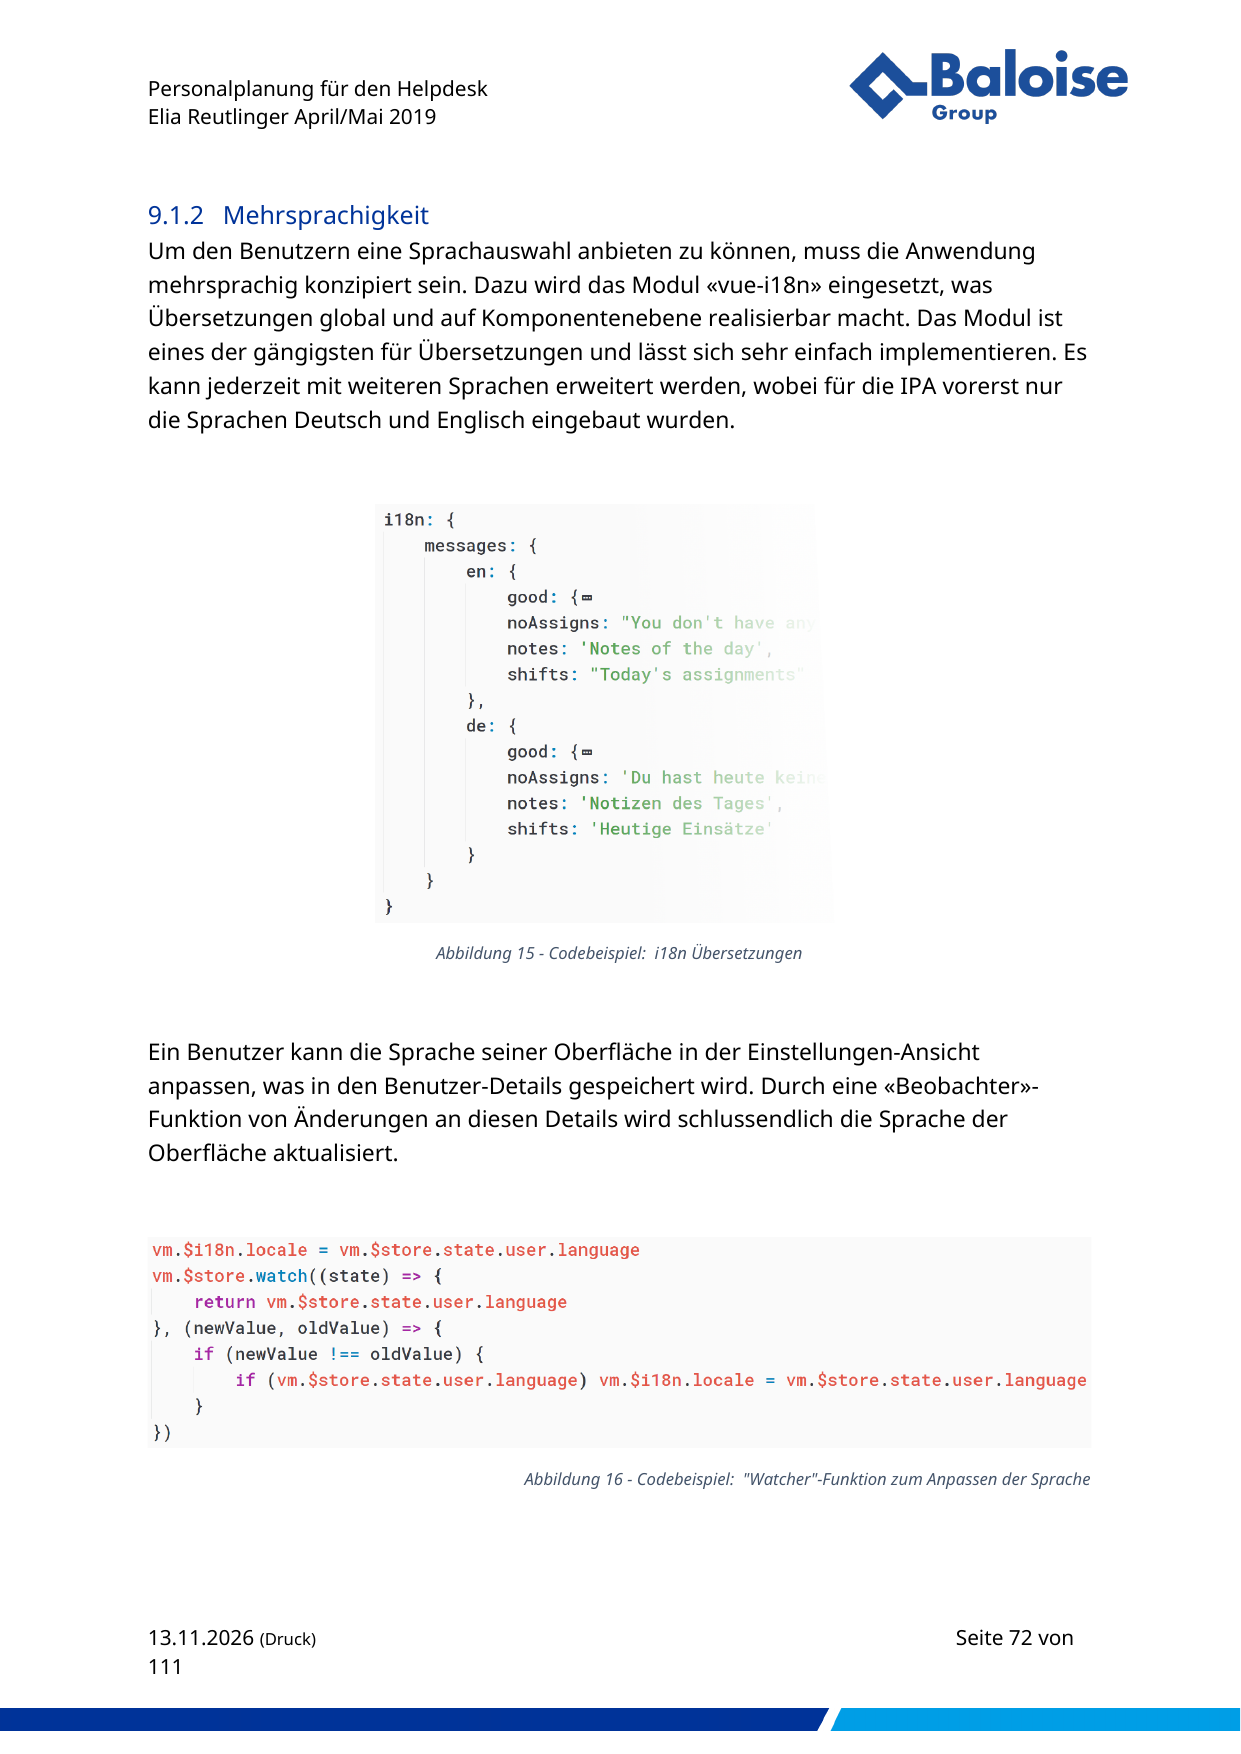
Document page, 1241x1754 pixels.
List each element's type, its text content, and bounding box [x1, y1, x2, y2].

picture [0, 1708, 1241, 1733]
text Ein Benutzer kann die Sprache seiner Oberfläche in der Einstellungen-Ansicht anpassen, was in den Benutzer-Details gespeichert wird. Durch eine «Beobachter»-Funktion von Änderungen an diesen Details wird schlussendlich die Sprache der Oberfläche aktualisiert. [148, 1036, 1093, 1168]
text Abbildung 16 - Codebeispiel: "Watcher"-Funktion zum Anpassen der Sprache [148, 1467, 1093, 1490]
picture [849, 49, 1128, 124]
picture [375, 504, 866, 923]
picture [147, 1237, 1092, 1448]
text Um den Benutzern eine Sprachauswahl anbieten zu können, muss die Anwendung mehrsprachig konzipiert sein. Dazu wird das Modul «vue-i18n» eingesetzt, was Übersetzungen global und auf Komponentenebene realisierbar macht. Das Modul ist eines der gängigsten für Übersetzungen und lässt sich sehr einfach implementieren. Es kann jederzeit mit weiteren Sprachen erweitert werden, wobei für die IPA vorerst nur die Sprachen Deutsch und Englisch eingebaut wurden. [148, 235, 1093, 435]
subtitle Mehrsprachigkeit [148, 198, 1093, 232]
text Abbildung 15 - Codebeispiel: i18n Übersetzungen [148, 942, 1093, 964]
